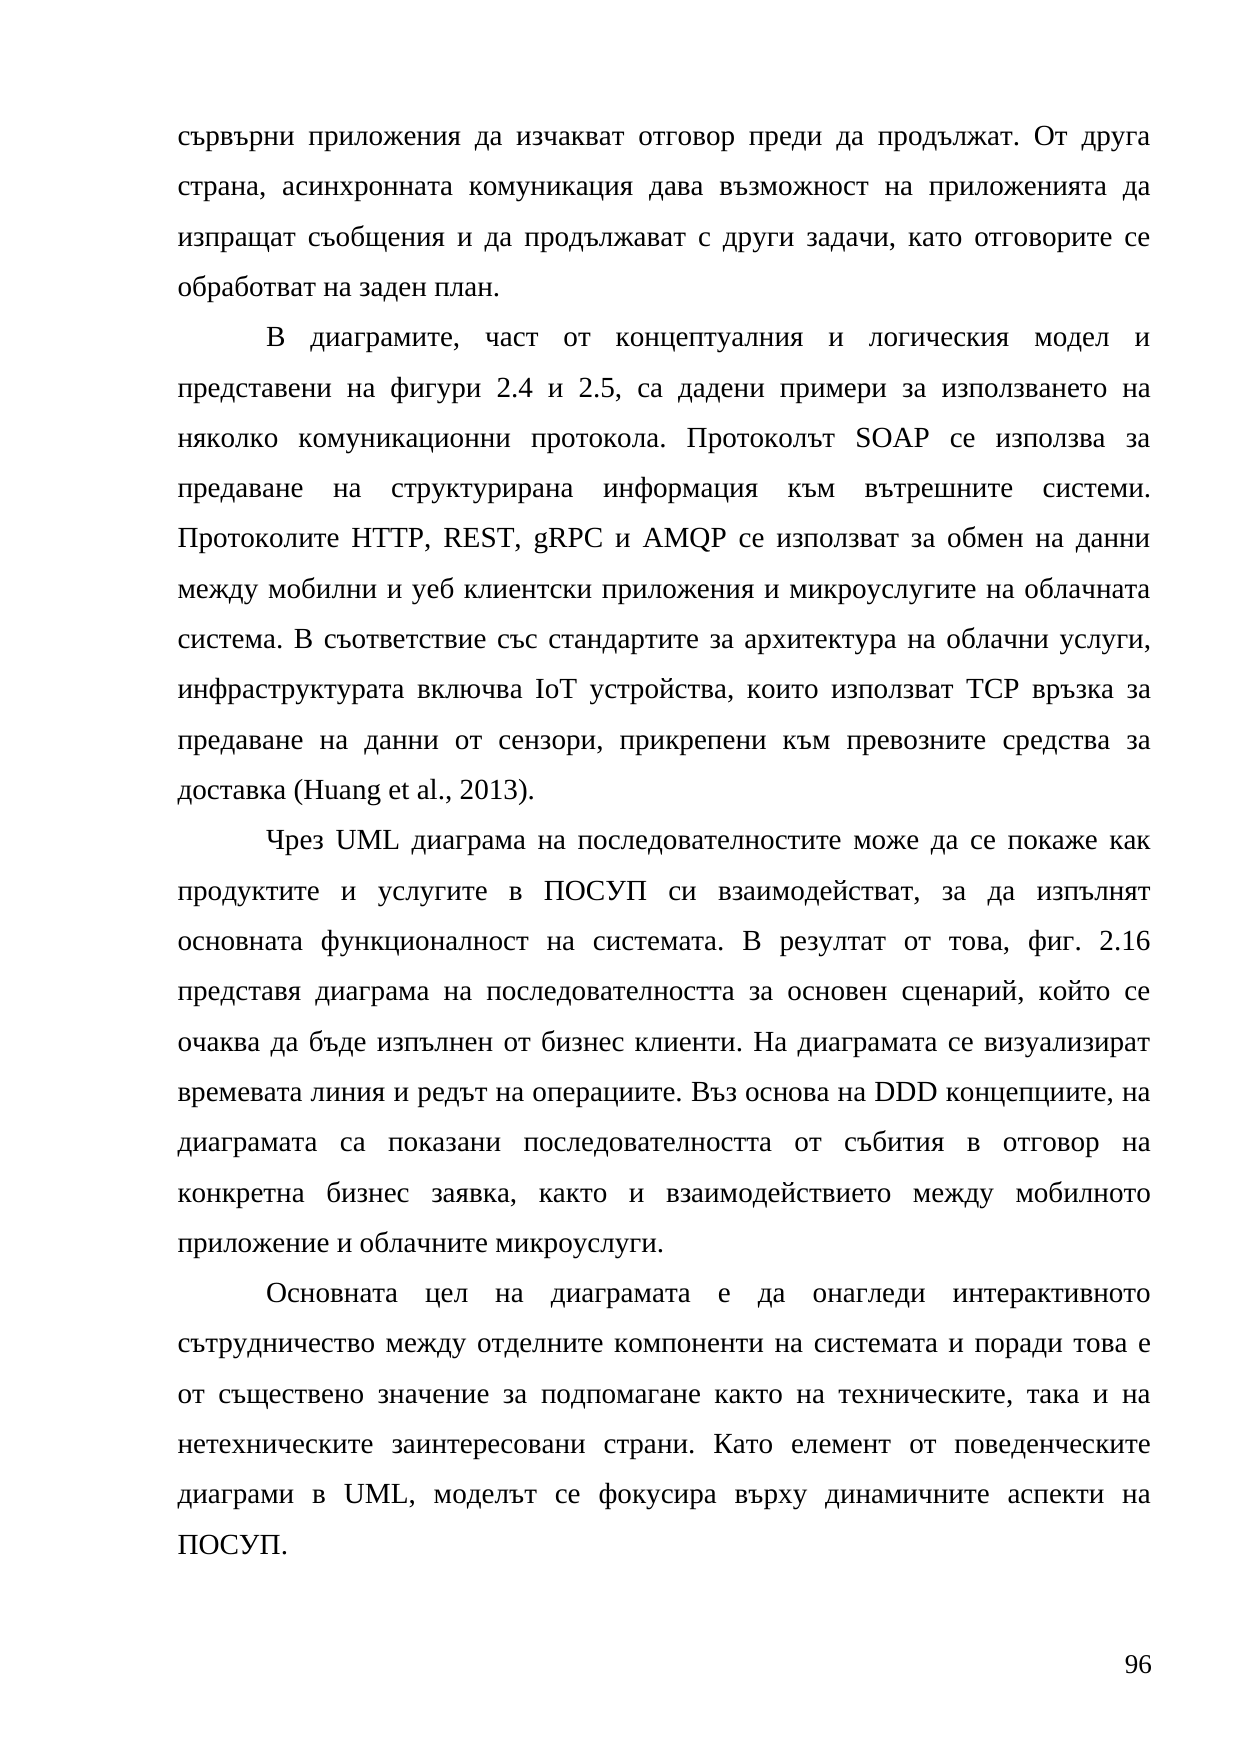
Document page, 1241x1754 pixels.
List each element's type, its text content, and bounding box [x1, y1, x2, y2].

text В диаграмите, част от концептуалния и логическия модел и представени на фигури 2.4 и 2.5, са дадени примери за използването на няколко комуникационни протокола. Протоколът SOAP се използва за предаване на структурирана информация към вътрешните системи. Протоколите HTTP, REST, gRPC и AMQP се използват за обмен на данни между мобилни и уеб клиентски приложения и микроуслугите на облачната система. В съответствие със стандартите за архитектура на облачни услуги, инфраструктурата включва IoT устройства, които използват TCP връзка за предаване на данни от сензори, прикрепени към превозните средства за доставка (Huang et al., 2013). [177, 319, 1152, 806]
text Чрез UML диаграма на последователностите може да се покаже как продуктите и услугите в ПОСУП си взаимодействат, за да изпълнят основната функционалност на системата. В резултат от това, фиг. 2.16 представя диаграма на последователността за основен сценарий, който се очаква да бъде изпълнен от бизнес клиенти. На диаграмата се визуализират времевата линия и редът на операциите. Въз основа на DDD концепциите, на диаграмата са показани последователността от събития в отговор на конкретна бизнес заявка, както и взаимодействието между мобилното приложение и облачните микроуслуги. [177, 822, 1152, 1258]
text Основната цел на диаграмата е да онагледи интерактивното сътрудничество между отделните компоненти на системата и поради това е от съществено значение за подпомагане както на техническите, така и на нетехническите заинтересовани страни. Като елемент от поведенческите диаграми в UML, моделът се фокусира върху динамичните аспекти на ПОСУП. [177, 1275, 1152, 1560]
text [177, 118, 1152, 303]
